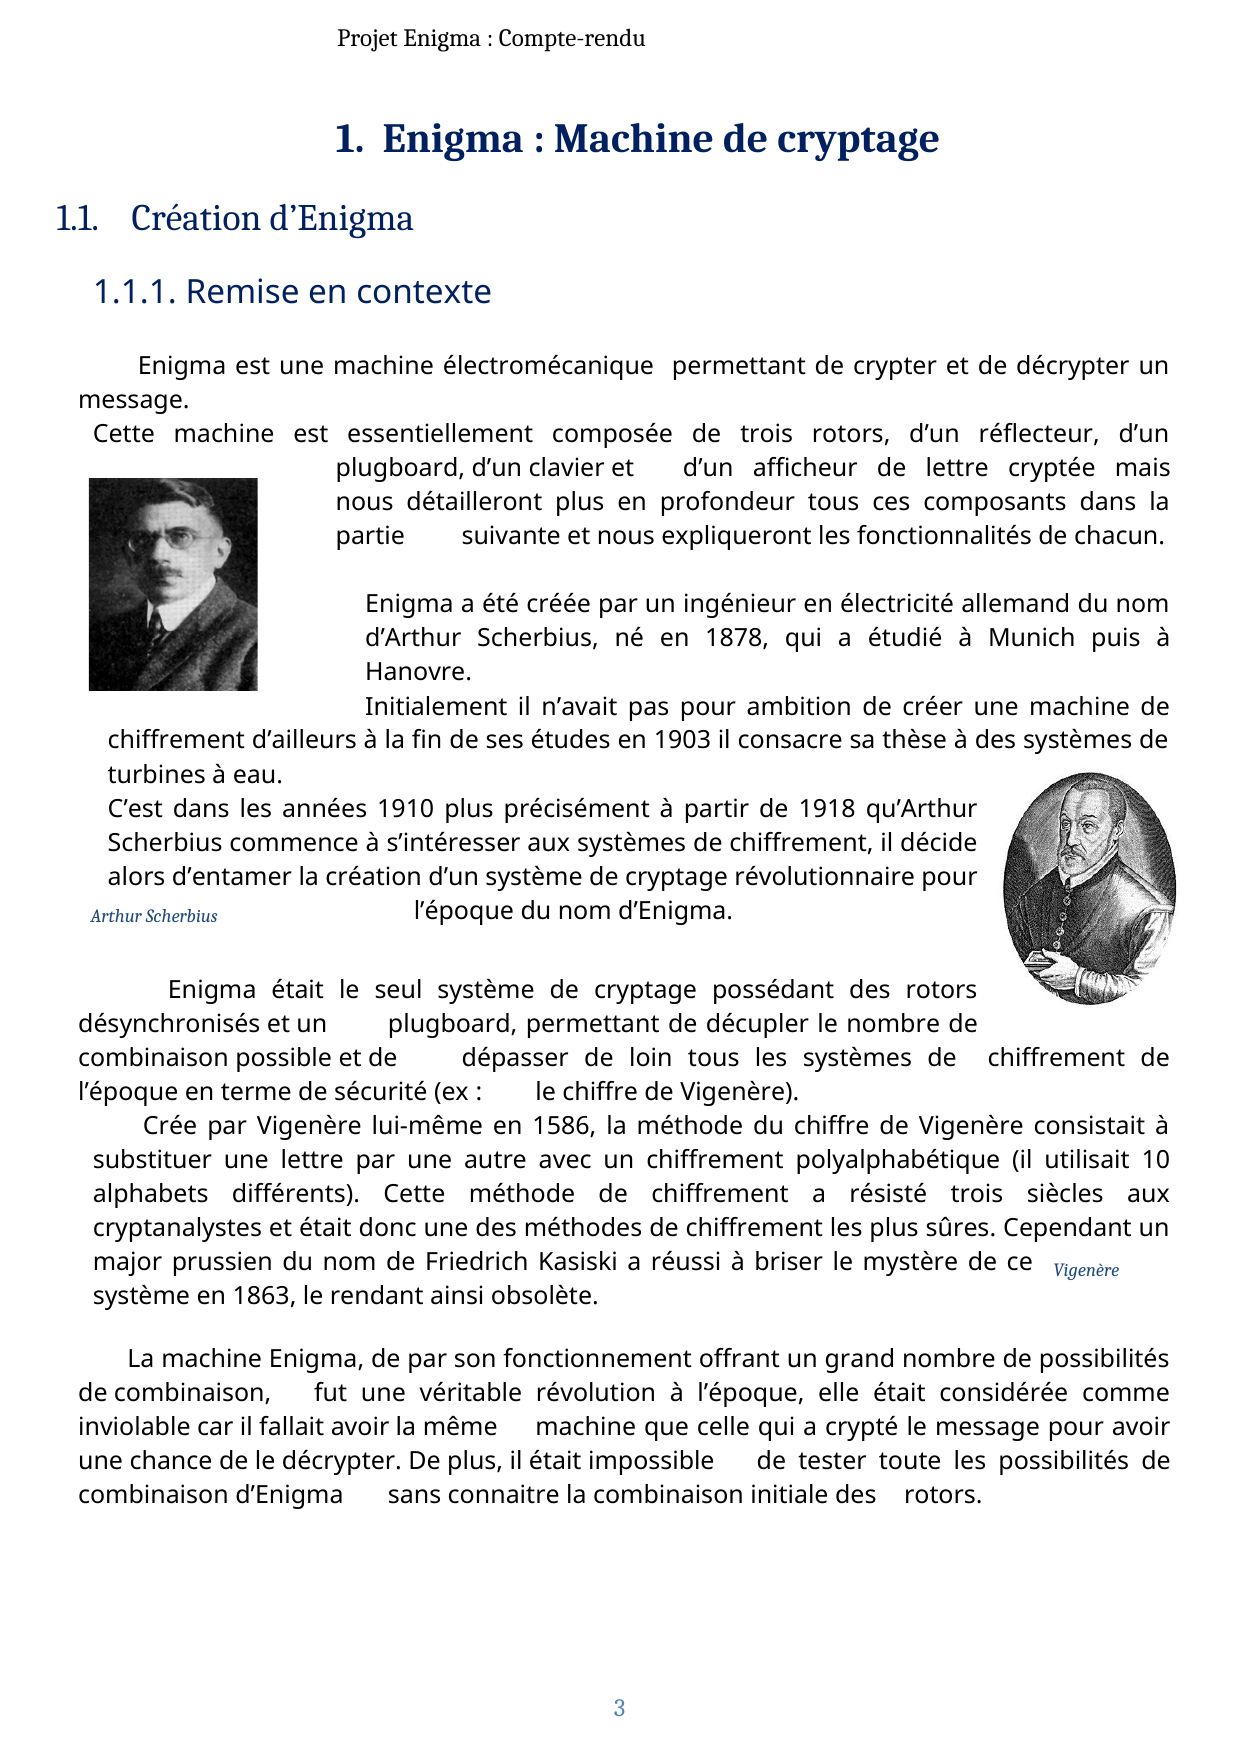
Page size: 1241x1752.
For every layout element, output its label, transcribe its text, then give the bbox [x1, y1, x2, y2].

text Initialement il n’avait pas pour ambition de créer une machine de chiffrement d’ailleurs à la fin de ses études en 1903 il consacre sa thèse à des systèmes de turbines à eau. [107, 688, 1171, 790]
text Crée par Vigenère lui-même en 1586, la méthode du chiffre de Vigenère consistait à substituer une lettre par une autre avec un chiffrement polyalphabétique (il utilisait 10 alphabets différents). Cette méthode de chiffrement a résisté trois siècles aux cryptanalystes et était donc une des méthodes de chiffrement les plus sûres. Cependant un major prussien du nom de Friedrich Kasiski a réussi à briser le mystère de ce système en 1863, le rendant ainsi obsolète. [93, 1108, 1171, 1312]
list Création d’Enigma [56, 196, 1219, 239]
text Enigma est une machine électromécanique permettant de crypter et de décrypter un message. [78, 347, 1171, 416]
picture [997, 767, 1182, 1008]
text Cette machine est essentiellement composée de trois rotors, d’un réflecteur, d’un plugboard, d’un clavier et d’un afficheur de lettre cryptée mais nous détailleront plus en profondeur tous ces composants dans la partie suivante et nous expliqueront les fonctionnalités de chacun. [78, 416, 1171, 552]
text C’est dans les années 1910 plus précisément à partir de 1918 qu’Arthur Scherbius commence à s’intéresser aux systèmes de chiffrement, il décide alors d’entamer la création d’un système de cryptage révolutionnaire pour l’époque du nom d’Enigma. [107, 790, 997, 927]
picture [88, 478, 258, 691]
text La machine Enigma, de par son fonctionnement offrant un grand nombre de possibilités de combinaison, fut une véritable révolution à l’époque, elle était considérée comme inviolable car il fallait avoir la même machine que celle qui a crypté le message pour avoir une chance de le décrypter. De plus, il était impossible de tester toute les possibilités de combinaison d’Enigma sans connaitre la combinaison initiale des rotors. [78, 1341, 1171, 1511]
list Enigma : Machine de cryptage [56, 115, 1219, 163]
text 1.1.1. Remise en contexte [19, 268, 1219, 313]
text Enigma a été créée par un ingénieur en électricité allemand du nom d’Arthur Scherbius, né en 1878, qui a étudié à Munich puis à Hanovre. [258, 586, 1171, 688]
text Enigma était le seul système de cryptage possédant des rotors désynchronisés et un plugboard, permettant de décupler le nombre de combinaison possible et de dépasser de loin tous les systèmes de chiffrement de l’époque en terme de sécurité (ex : le chiffre de Vigenère). [78, 971, 1171, 1108]
